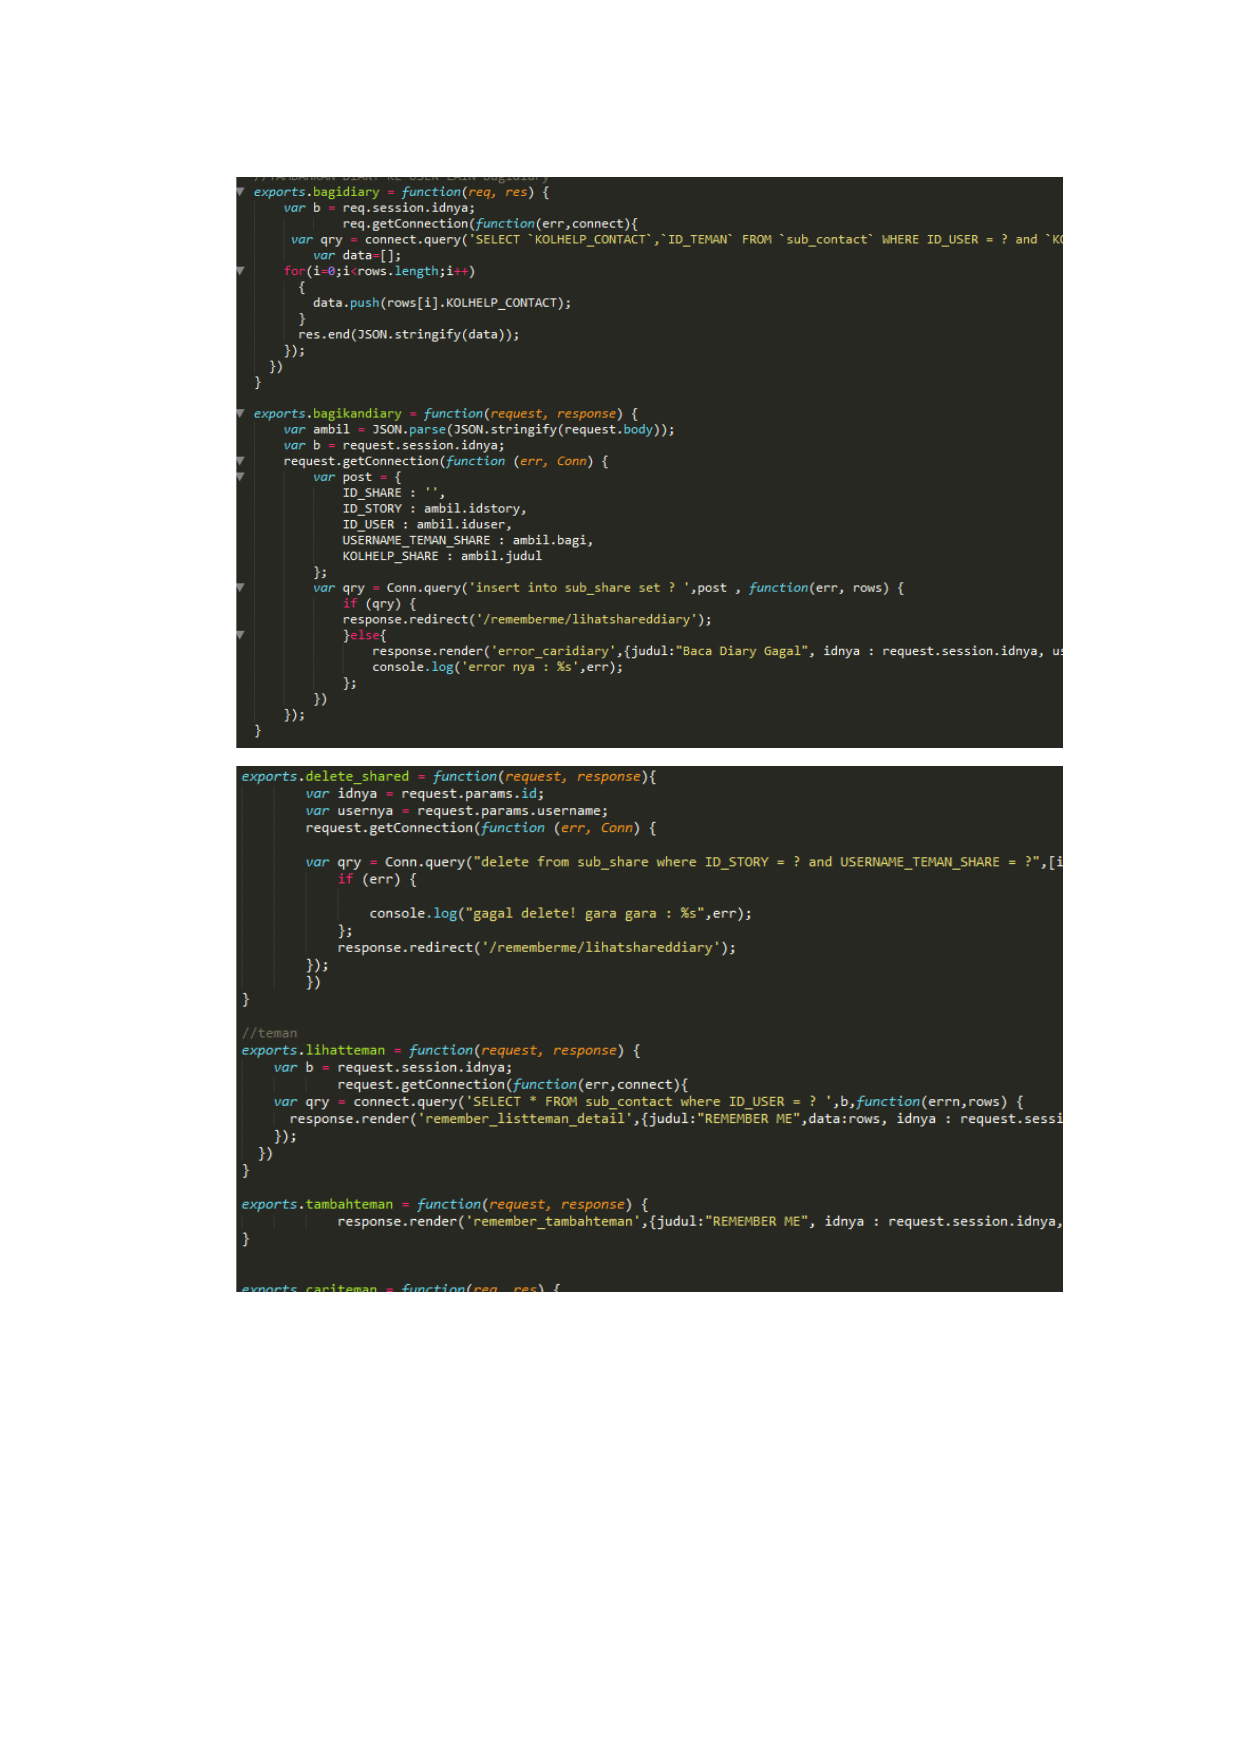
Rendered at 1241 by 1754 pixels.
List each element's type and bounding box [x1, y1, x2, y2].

picture [236, 177, 1063, 748]
picture [236, 766, 1063, 1292]
